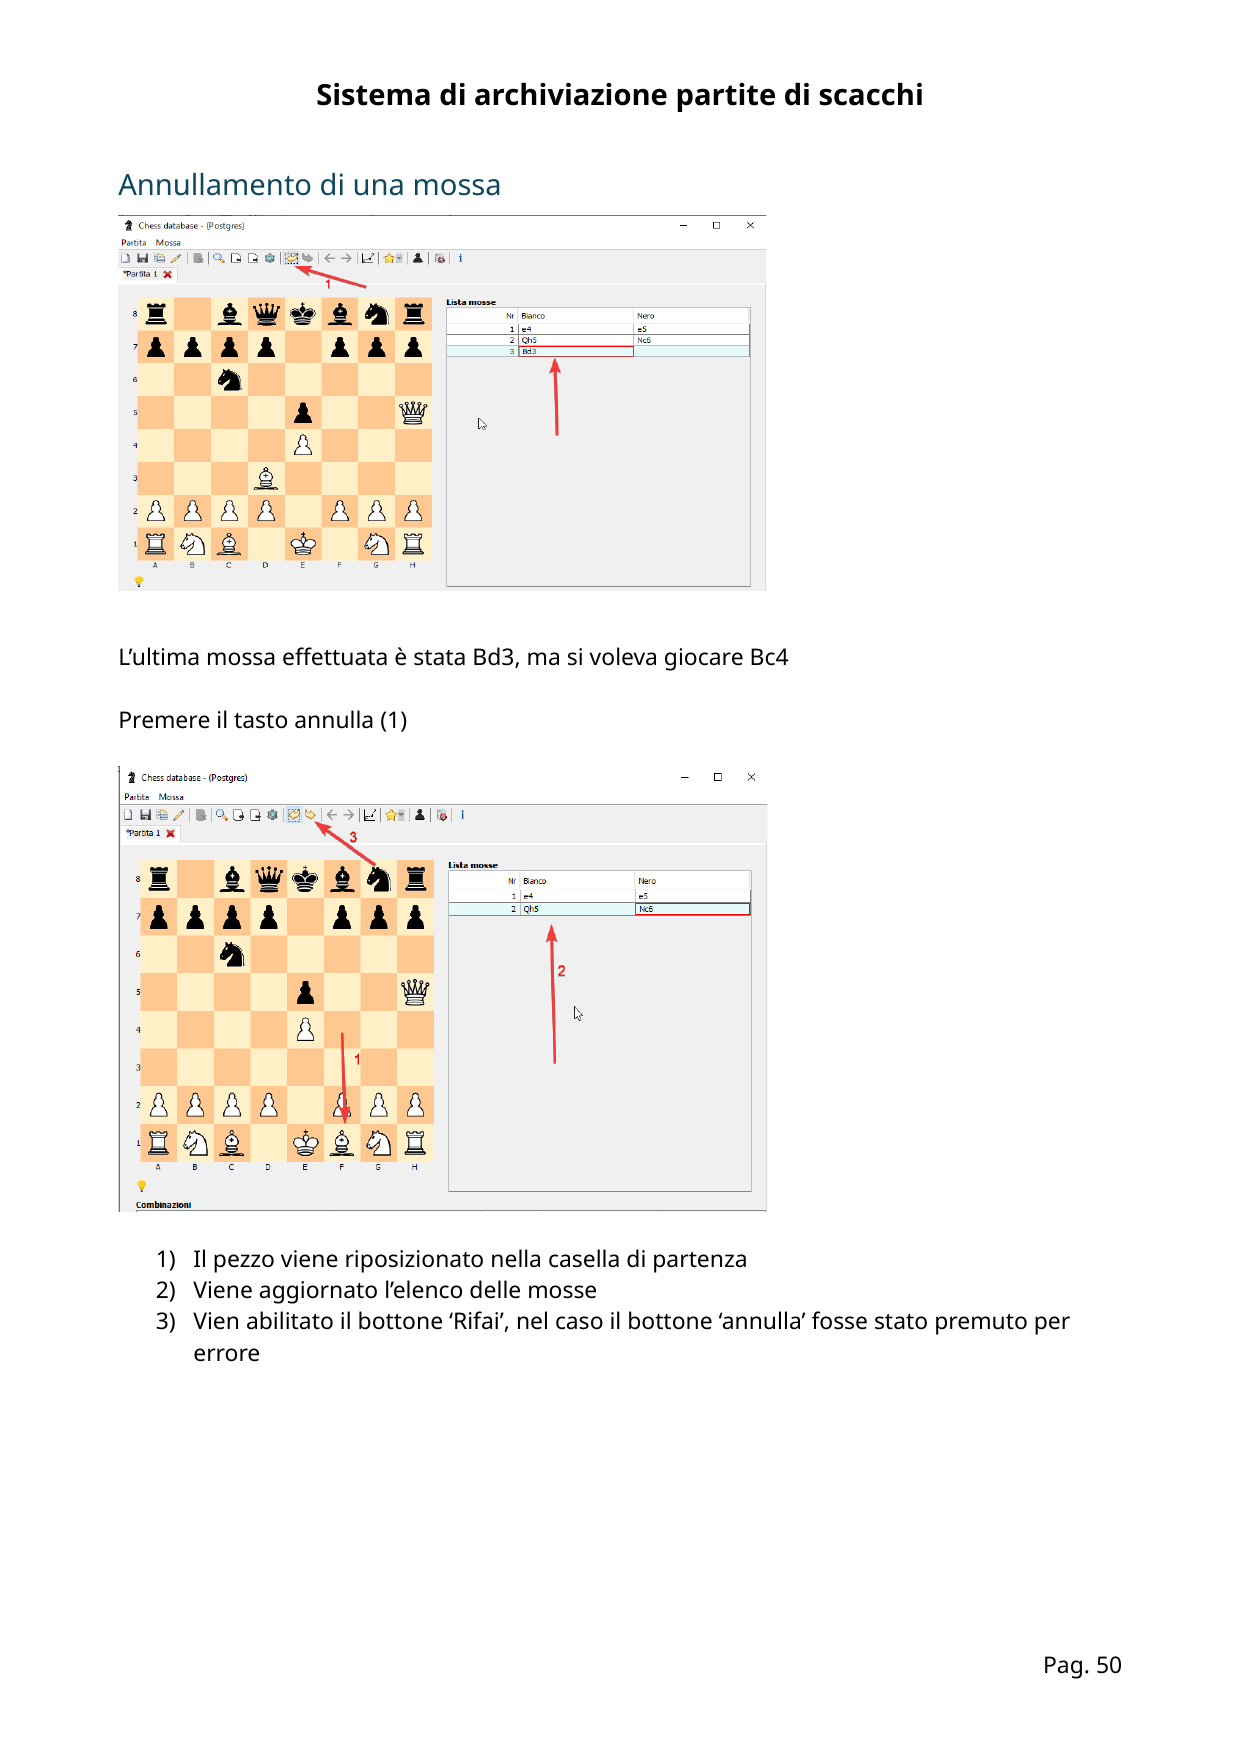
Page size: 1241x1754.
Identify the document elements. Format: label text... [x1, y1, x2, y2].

list Viene aggiornato l’elenco delle mosse [156, 1274, 1122, 1305]
subtitle Annullamento di una mossa [118, 164, 1122, 204]
list Vien abilitato il bottone ‘Rifai’, nel caso il bottone ‘annulla’ fosse stato premuto per errore [156, 1305, 1122, 1368]
text Premere il tasto annulla (1) [118, 704, 1122, 735]
picture [118, 215, 767, 591]
text L’ultima mossa effettuata è stata Bd3, ma si voleva giocare Bc4 [118, 641, 1122, 673]
picture [118, 766, 768, 1212]
list Il pezzo viene riposizionato nella casella di partenza [156, 1243, 1122, 1274]
